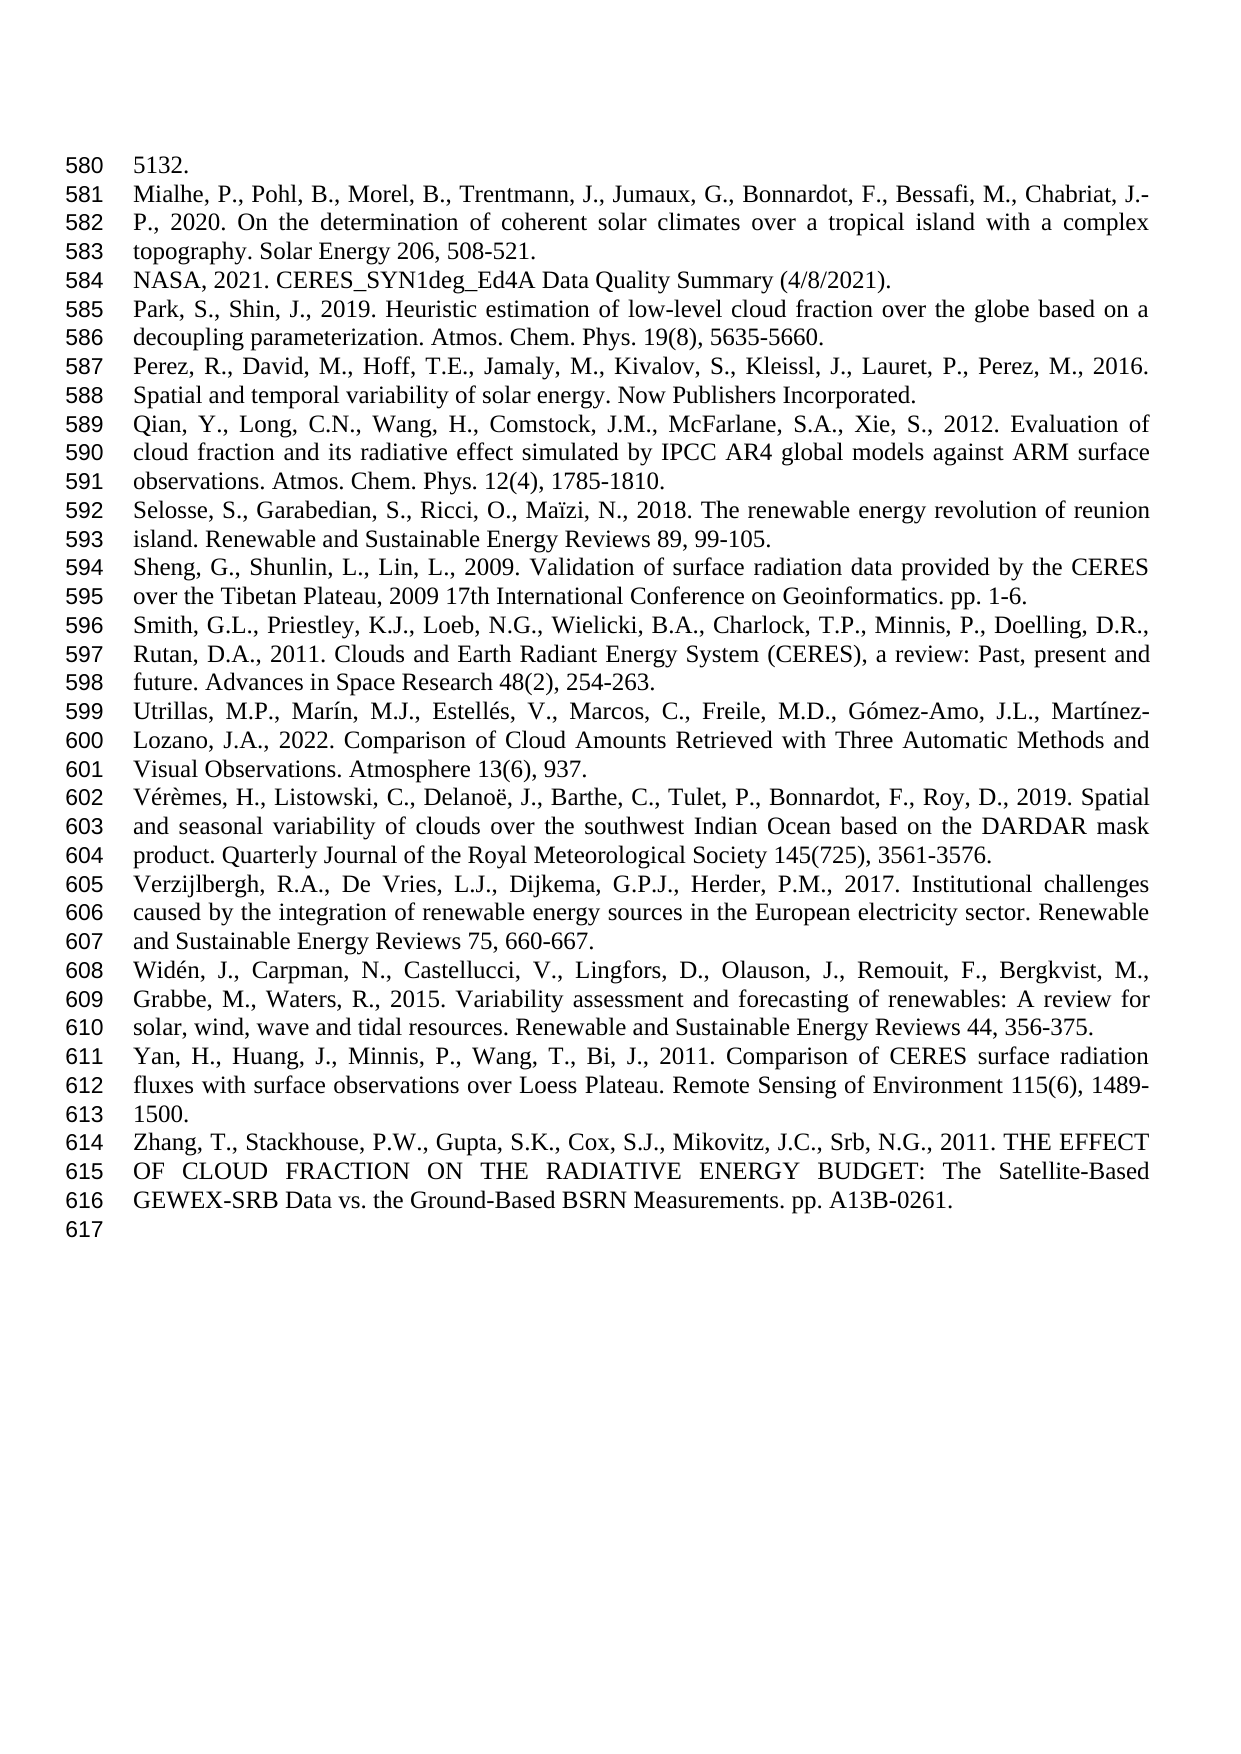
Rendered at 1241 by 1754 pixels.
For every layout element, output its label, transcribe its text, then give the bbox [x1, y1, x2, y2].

text Zhang, T., Stackhouse, P.W., Gupta, S.K., Cox, S.J., Mikovitz, J.C., Srb, N.G., 2011. THE EFFECT OF CLOUD FRACTION ON THE RADIATIVE ENERGY BUDGET: The Satellite-Based GEWEX-SRB Data vs. the Ground-Based BSRN Measurements. pp. A13B-0261. [133, 1127, 1151, 1214]
text Park, S., Shin, J., 2019. Heuristic estimation of low-level cloud fraction over the globe based on a decoupling parameterization. Atmos. Chem. Phys. 19(8), 5635-5660. [133, 294, 1151, 351]
text Qian, Y., Long, C.N., Wang, H., Comstock, J.M., McFarlane, S.A., Xie, S., 2012. Evaluation of cloud fraction and its radiative effect simulated by IPCC AR4 global models against ARM surface observations. Atmos. Chem. Phys. 12(4), 1785-1810. [133, 409, 1151, 495]
text Widén, J., Carpman, N., Castellucci, V., Lingfors, D., Olauson, J., Remouit, F., Bergkvist, M., Grabbe, M., Waters, R., 2015. Variability assessment and forecasting of renewables: A review for solar, wind, wave and tidal resources. Renewable and Sustainable Energy Reviews 44, 356-375. [133, 955, 1151, 1041]
text Yan, H., Huang, J., Minnis, P., Wang, T., Bi, J., 2011. Comparison of CERES surface radiation fluxes with surface observations over Loess Plateau. Remote Sensing of Environment 115(6), 1489-1500. [133, 1041, 1151, 1127]
text Sheng, G., Shunlin, L., Lin, L., 2009. Validation of surface radiation data provided by the CERES over the Tibetan Plateau, 2009 17th International Conference on Geoinformatics. pp. 1-6. [133, 552, 1151, 610]
text Smith, G.L., Priestley, K.J., Loeb, N.G., Wielicki, B.A., Charlock, T.P., Minnis, P., Doelling, D.R., Rutan, D.A., 2011. Clouds and Earth Radiant Energy System (CERES), a review: Past, present and future. Advances in Space Research 48(2), 254-263. [133, 610, 1151, 696]
text Perez, R., David, M., Hoff, T.E., Jamaly, M., Kivalov, S., Kleissl, J., Lauret, P., Perez, M., 2016. Spatial and temporal variability of solar energy. Now Publishers Incorporated. [133, 351, 1151, 409]
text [133, 150, 1151, 179]
text Mialhe, P., Pohl, B., Morel, B., Trentmann, J., Jumaux, G., Bonnardot, F., Bessafi, M., Chabriat, J.-P., 2020. On the determination of coherent solar climates over a tropical island with a complex topography. Solar Energy 206, 508-521. [133, 179, 1151, 265]
text Verzijlbergh, R.A., De Vries, L.J., Dijkema, G.P.J., Herder, P.M., 2017. Institutional challenges caused by the integration of renewable energy sources in the European electricity sector. Renewable and Sustainable Energy Reviews 75, 660-667. [133, 869, 1151, 955]
text Selosse, S., Garabedian, S., Ricci, O., Maïzi, N., 2018. The renewable energy revolution of reunion island. Renewable and Sustainable Energy Reviews 89, 99-105. [133, 495, 1151, 552]
text Utrillas, M.P., Marín, M.J., Estellés, V., Marcos, C., Freile, M.D., Gómez-Amo, J.L., Martínez-Lozano, J.A., 2022. Comparison of Cloud Amounts Retrieved with Three Automatic Methods and Visual Observations. Atmosphere 13(6), 937. [133, 696, 1151, 782]
text Vérèmes, H., Listowski, C., Delanoë, J., Barthe, C., Tulet, P., Bonnardot, F., Roy, D., 2019. Spatial and seasonal variability of clouds over the southwest Indian Ocean based on the DARDAR mask product. Quarterly Journal of the Royal Meteorological Society 145(725), 3561-3576. [133, 782, 1151, 869]
text NASA, 2021. CERES_SYN1deg_Ed4A Data Quality Summary (4/8/2021). [133, 265, 1151, 294]
